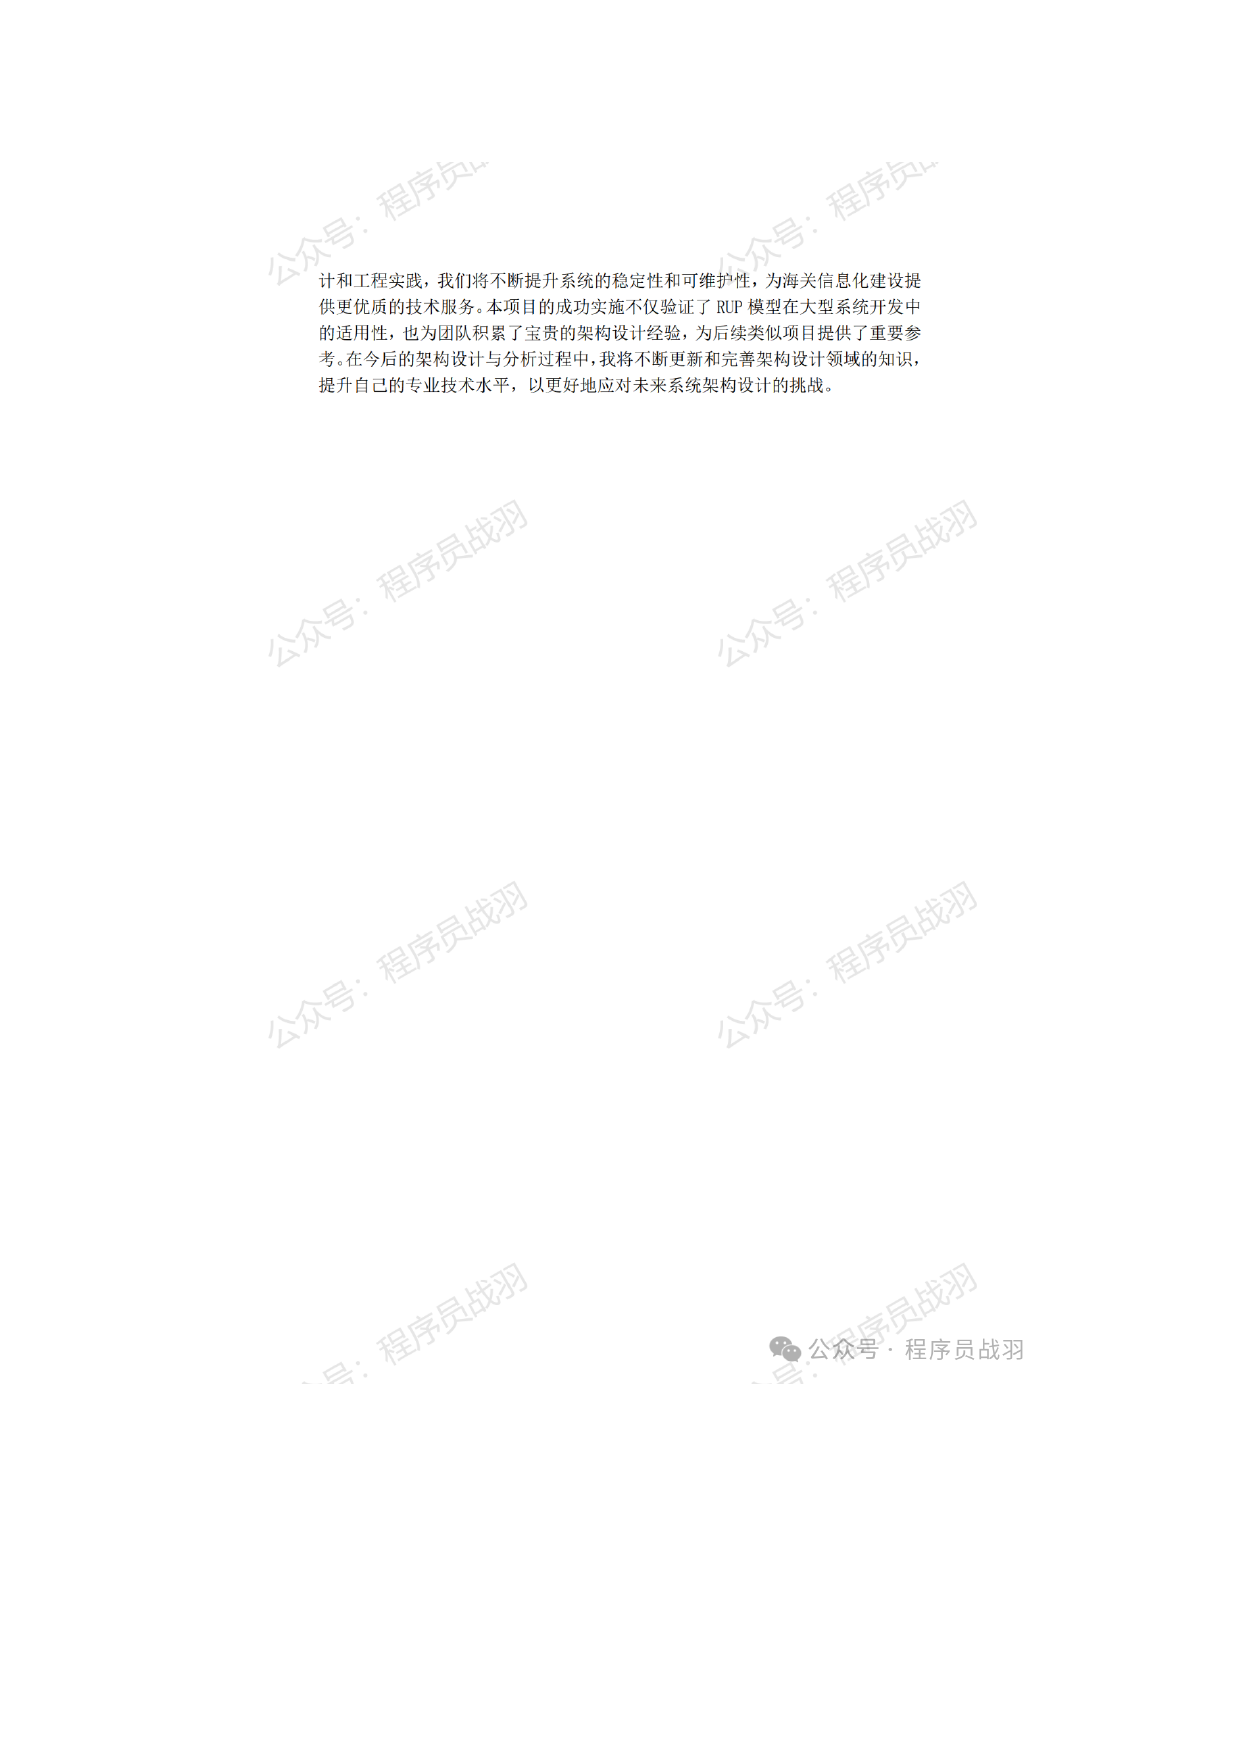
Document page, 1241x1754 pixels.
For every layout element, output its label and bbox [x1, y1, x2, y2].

picture [187, 162, 1052, 1384]
